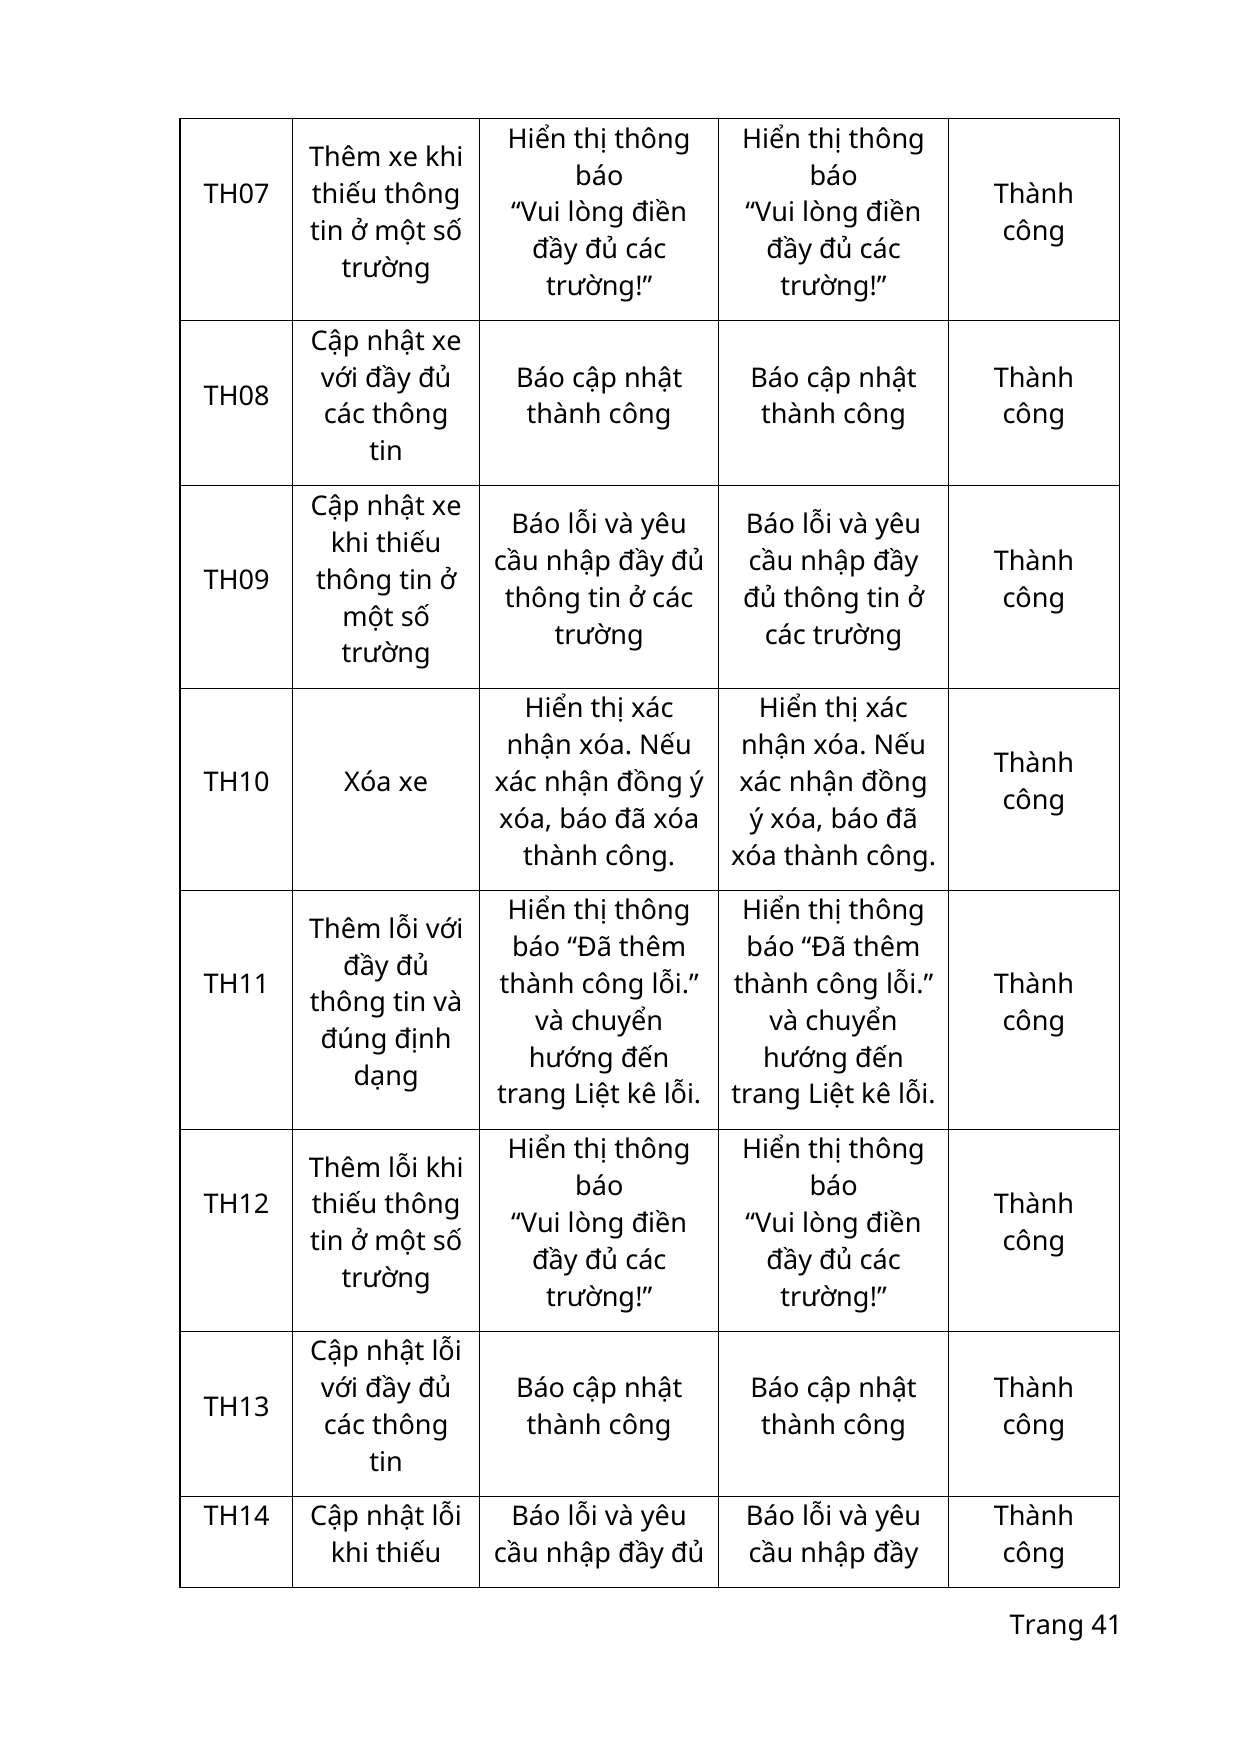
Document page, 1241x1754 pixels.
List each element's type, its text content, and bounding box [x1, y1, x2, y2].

table_cell TH08 [181, 321, 292, 485]
table_cell Hiển thị thông báo “Đã thêm thành công lỗi.” và chuyển hướng đến trang Liệt kê lỗi. [719, 891, 948, 1128]
table_cell Báo cập nhật thành công [719, 321, 948, 485]
table_cell Hiển thị thông báo “Vui lòng điền đầy đủ các trường!” [719, 119, 948, 320]
table_cell Báo cập nhật thành công [719, 1332, 948, 1496]
table_cell TH09 [181, 486, 292, 687]
table_cell Thêm lỗi khi thiếu thông tin ở một số trường [293, 1130, 479, 1331]
table_cell Thêm xe khi thiếu thông tin ở một số trường [293, 119, 479, 320]
table_cell Hiển thị thông báo “Vui lòng điền đầy đủ các trường!” [719, 1130, 948, 1331]
table_cell Hiển thị thông báo “Vui lòng điền đầy đủ các trường!” [480, 119, 718, 320]
table_cell Hiển thị xác nhận xóa. Nếu xác nhận đồng ý xóa, báo đã xóa thành công. [719, 689, 948, 889]
table_cell Cập nhật lỗi với đầy đủ các thông tin [293, 1332, 479, 1496]
table_cell Hiển thị thông báo “Đã thêm thành công lỗi.” và chuyển hướng đến trang Liệt kê lỗi. [480, 891, 718, 1128]
table_cell Thành công [949, 1332, 1119, 1496]
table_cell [293, 1497, 479, 1587]
table_cell TH11 [181, 891, 292, 1128]
table_cell TH12 [181, 1130, 292, 1331]
table_cell Thành công [949, 486, 1119, 687]
table_cell Cập nhật xe với đầy đủ các thông tin [293, 321, 479, 485]
table_cell Xóa xe [293, 689, 479, 889]
table_cell Thành công [949, 689, 1119, 889]
table_cell Thêm lỗi với đầy đủ thông tin và đúng định dạng [293, 891, 479, 1128]
table_cell TH14 [181, 1497, 292, 1587]
table_cell Báo cập nhật thành công [480, 1332, 718, 1496]
table_cell Thành công [949, 321, 1119, 485]
table_cell Báo lỗi và yêu cầu nhập đầy đủ thông tin ở các trường [480, 486, 718, 687]
table_cell Thành công [949, 1130, 1119, 1331]
table_cell Hiển thị xác nhận xóa. Nếu xác nhận đồng ý xóa, báo đã xóa thành công. [480, 689, 718, 889]
table_cell TH07 [181, 119, 292, 320]
table_cell TH13 [181, 1332, 292, 1496]
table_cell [480, 1497, 718, 1587]
table_cell Thành công [949, 1497, 1119, 1587]
table_cell Thành công [949, 891, 1119, 1128]
table_cell Hiển thị thông báo “Vui lòng điền đầy đủ các trường!” [480, 1130, 718, 1331]
table_cell TH10 [181, 689, 292, 889]
table_cell Báo cập nhật thành công [480, 321, 718, 485]
table_cell Thành công [949, 119, 1119, 320]
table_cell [719, 1497, 948, 1587]
table_cell Cập nhật xe khi thiếu thông tin ở một số trường [293, 486, 479, 687]
table_cell Báo lỗi và yêu cầu nhập đầy đủ thông tin ở các trường [719, 486, 948, 687]
